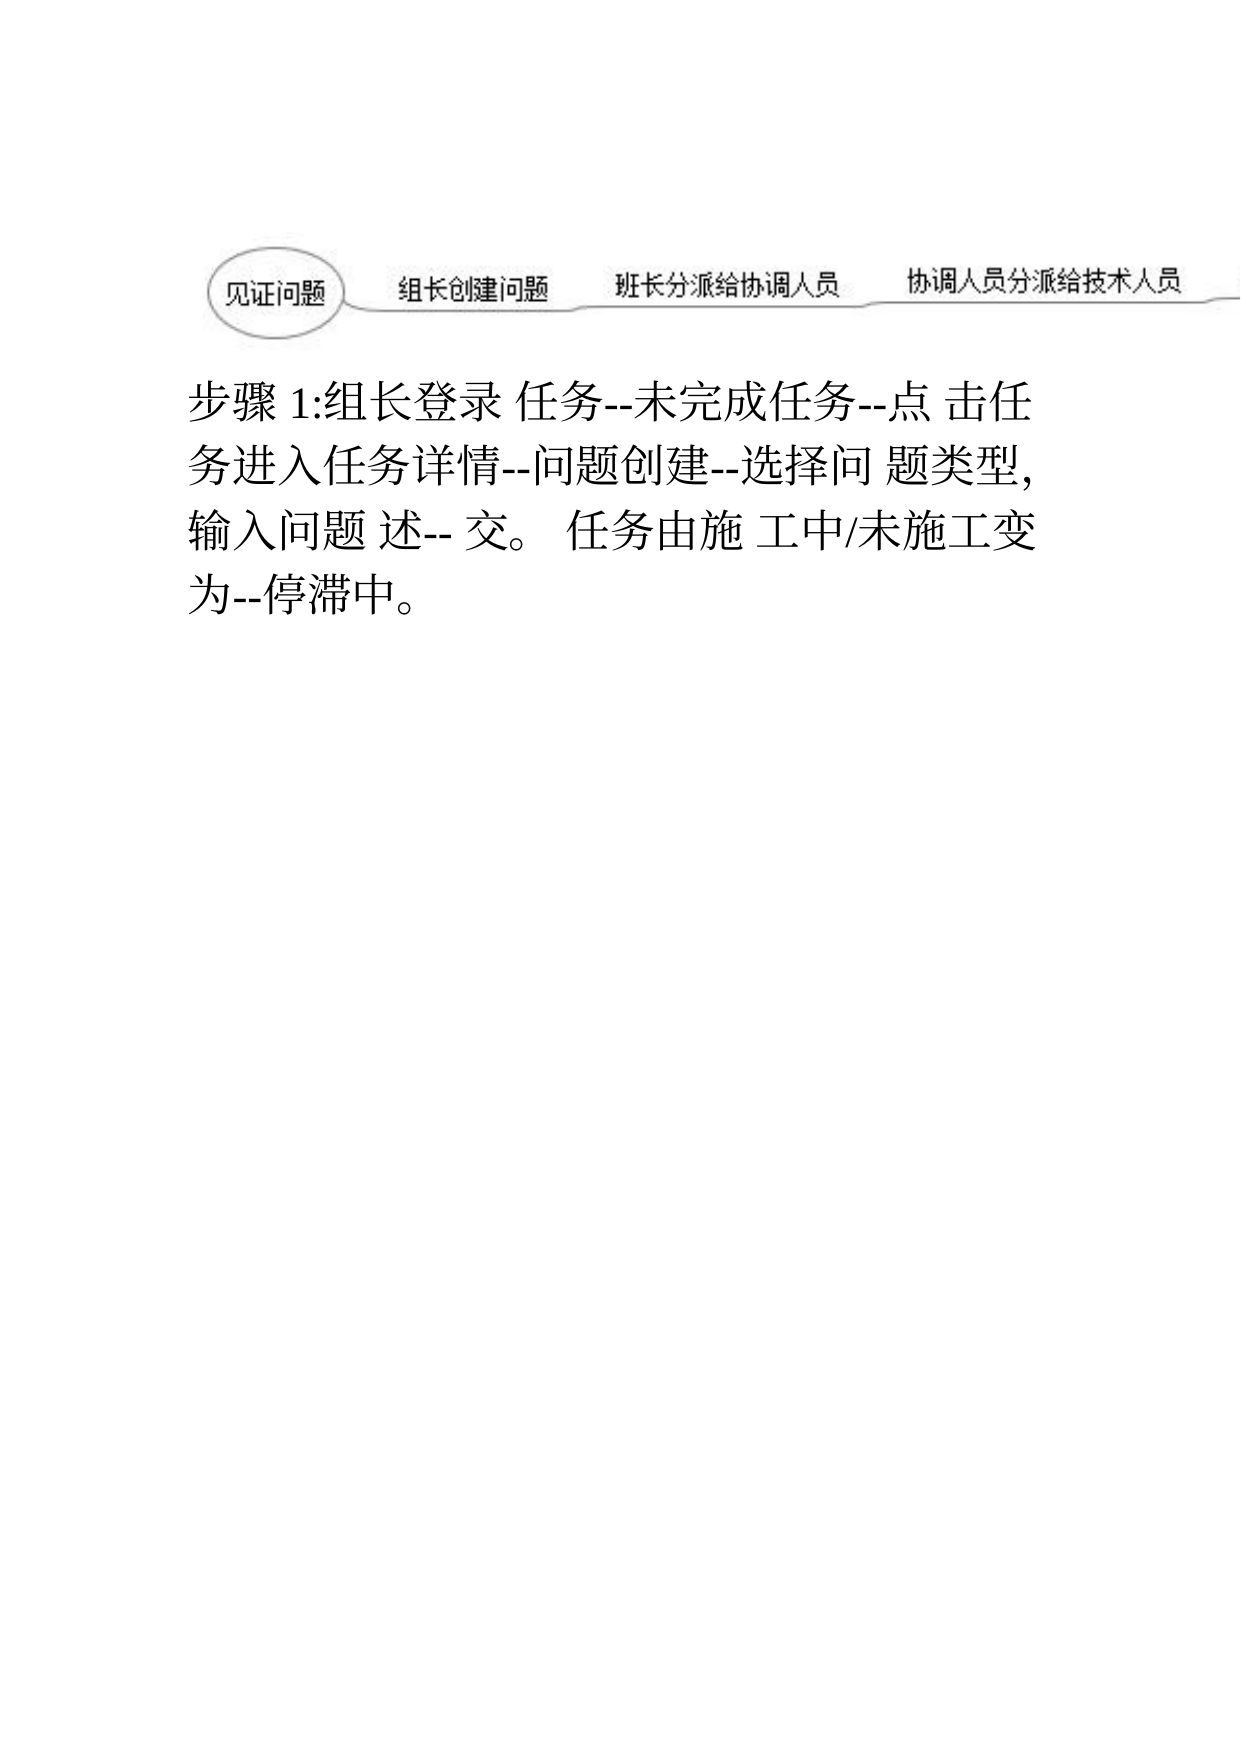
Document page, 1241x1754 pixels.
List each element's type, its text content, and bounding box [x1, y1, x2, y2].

text 步骤 1:组长登录 任务--未完成任务--点 击任务进入任务详情--问题创建--选择问 题类型，输入问题 述-- 交。 任务由施 工中/未施工变为--停滞中。 [187, 367, 1053, 624]
picture [187, 150, 1241, 367]
